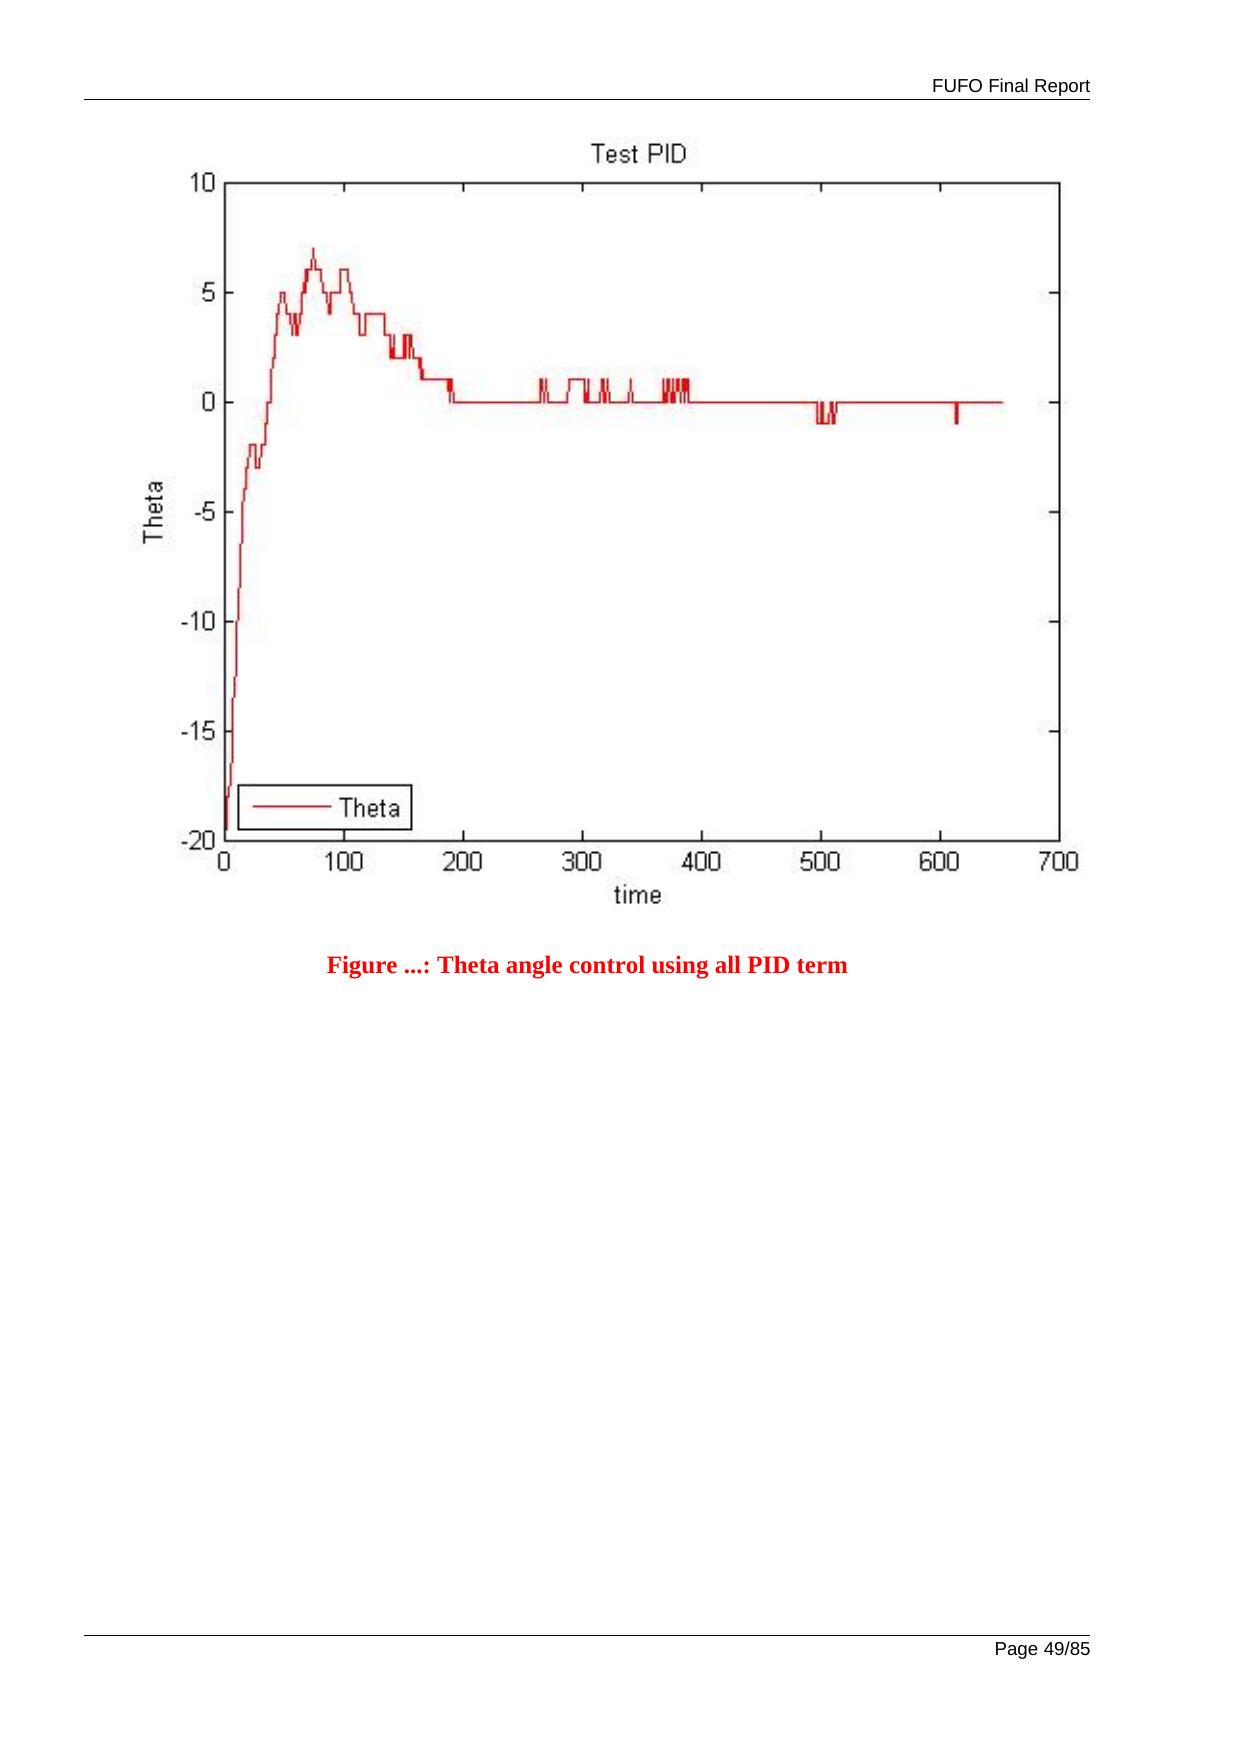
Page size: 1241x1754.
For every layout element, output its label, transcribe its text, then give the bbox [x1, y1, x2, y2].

text Figure ...: Theta angle control using all PID term [84, 950, 1090, 978]
picture [84, 121, 1160, 929]
